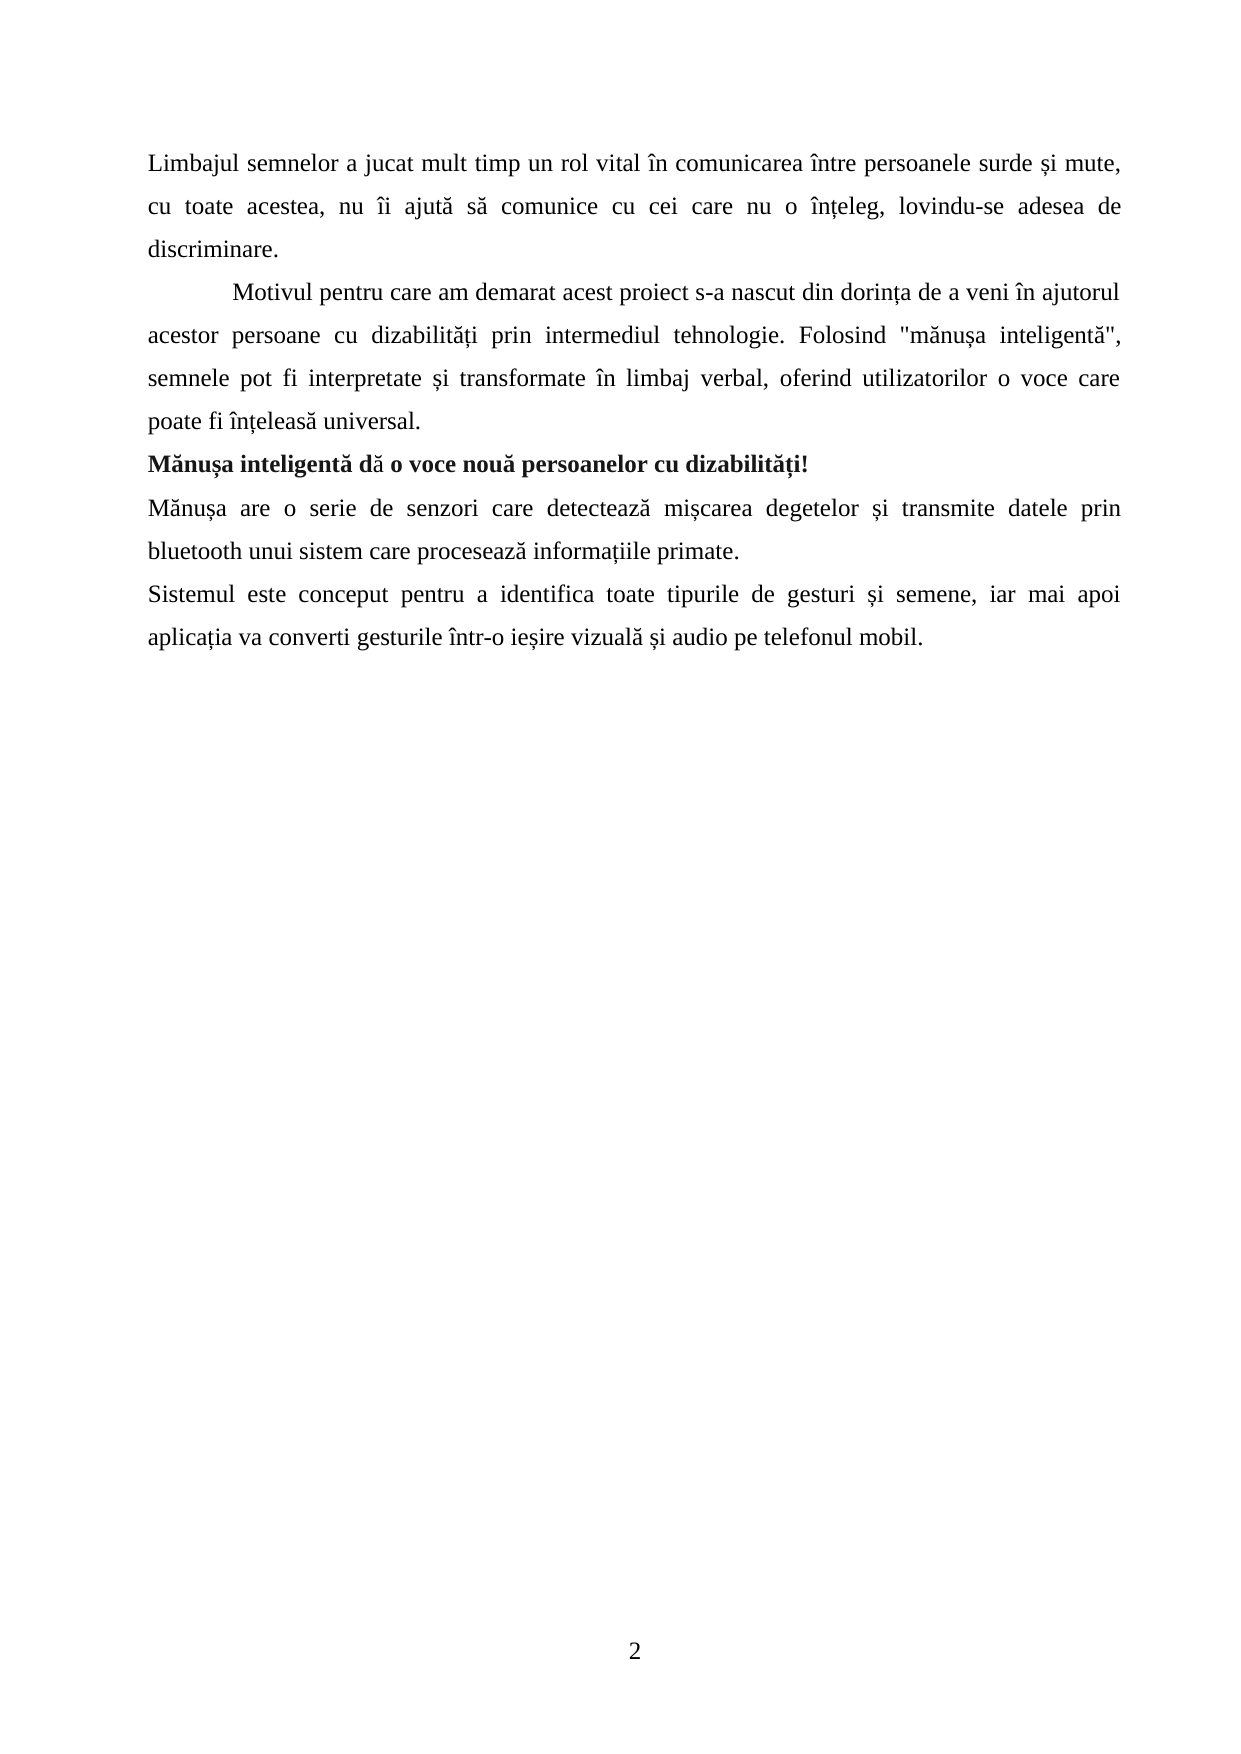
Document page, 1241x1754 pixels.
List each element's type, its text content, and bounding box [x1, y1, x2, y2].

text Sistemul este conceput pentru a identifica toate tipurile de gesturi și semene, iar mai apoi aplicația va converti gesturile într-o ieșire vizuală și audio pe telefonul mobil. [148, 579, 1122, 651]
text Mănușa are o serie de senzori care detectează mișcarea degetelor și transmite datele prin bluetooth unui sistem care procesează informațiile primate. [148, 493, 1122, 564]
text Limbajul semnelor a jucat mult timp un rol vital în comunicarea între persoanele surde și mute, cu toate acestea, nu îi ajută să comunice cu cei care nu o înțeleg, lovindu-se adesea de discriminare. [148, 148, 1122, 263]
text Mănușa inteligentă dă o voce nouă persoanelor cu dizabilități! [148, 449, 1122, 478]
text Motivul pentru care am demarat acest proiect s-a nascut din dorința de a veni în ajutorul acestor persoane cu dizabilități prin intermediul tehnologie. Folosind "mănușa inteligentă", semnele pot fi interpretate și transformate în limbaj verbal, oferind utilizatorilor o voce care poate fi înțeleasă universal. [148, 277, 1122, 435]
